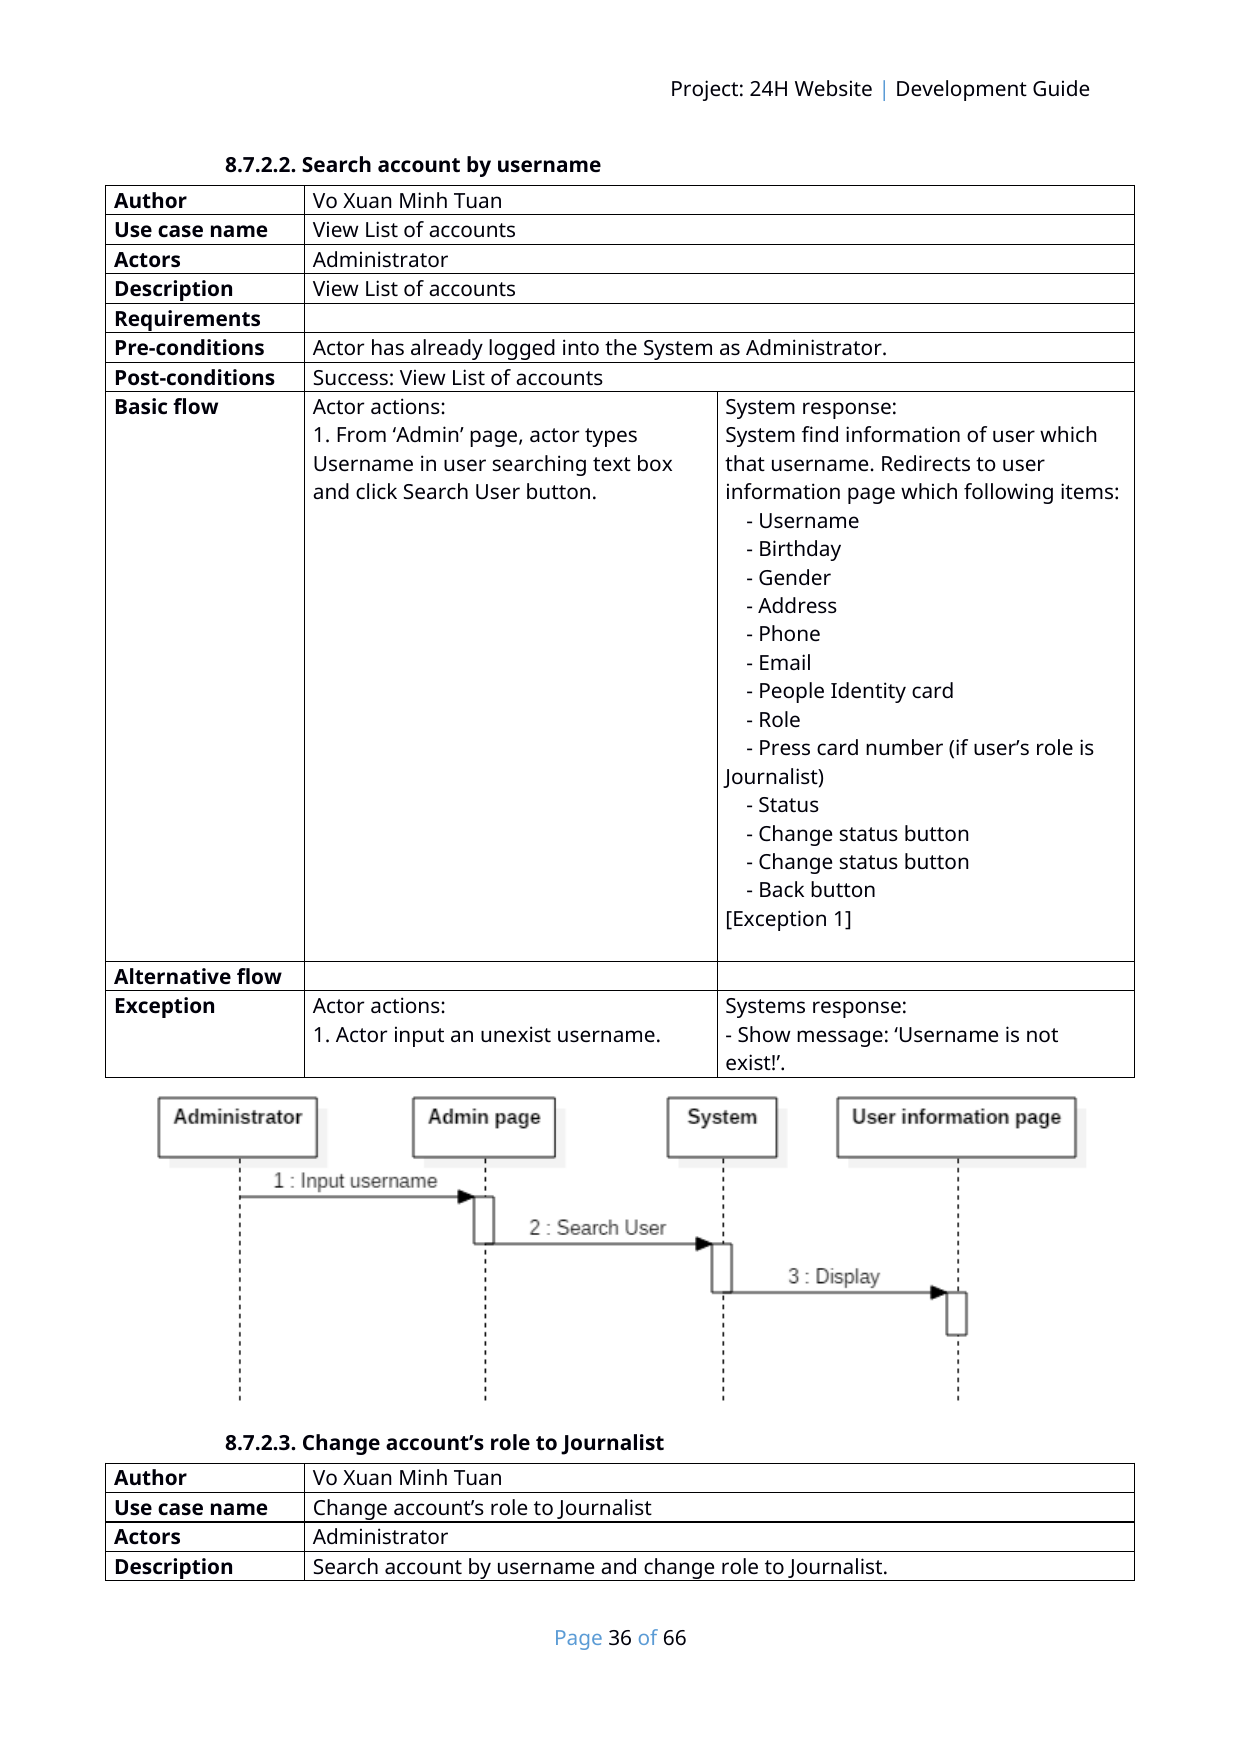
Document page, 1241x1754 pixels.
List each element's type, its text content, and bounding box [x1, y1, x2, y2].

table_cell Description [106, 274, 304, 303]
table_cell Change account’s role to Journalist [305, 1493, 1134, 1521]
table_header Author [106, 1464, 304, 1492]
table_header Vo Xuan Minh Tuan [305, 186, 1134, 214]
table_cell Actor has already logged into the System as Administrator. [305, 333, 1134, 362]
text 8.7.2.3. Change account’s role to Journalist [150, 1428, 1090, 1456]
table_header Author [106, 186, 304, 214]
table_cell Actor actions: 1. From ‘Admin’ page, actor types Username in user searching text box and click Search User button. [305, 392, 717, 961]
table_cell View List of accounts [305, 215, 1134, 244]
table_cell Alternative flow [106, 962, 304, 990]
table_cell [718, 962, 1134, 990]
table_cell Administrator [305, 245, 1134, 273]
table_cell Actor actions: 1. Actor input an unexist username. [305, 991, 717, 1077]
table_cell Basic flow [106, 392, 304, 961]
table_cell Search account by username and change role to Journalist. [305, 1552, 1134, 1580]
picture [150, 1083, 1091, 1422]
text 8.7.2.2. Search account by username [150, 150, 1090, 178]
table_cell Requirements [106, 304, 304, 332]
table_cell Actors [106, 1523, 304, 1551]
table_cell Actors [106, 245, 304, 273]
table_cell [305, 304, 1134, 332]
table_cell Use case name [106, 215, 304, 244]
table_header Vo Xuan Minh Tuan [305, 1464, 1134, 1492]
table_cell Use case name [106, 1493, 304, 1521]
table_cell Pre-conditions [106, 333, 304, 362]
table_cell Post-conditions [106, 363, 304, 391]
table_cell Systems response: - Show message: ‘Username is not exist!’. [718, 991, 1134, 1077]
table_cell Administrator [305, 1523, 1134, 1551]
table_cell System response: System find information of user which that username. Redirects to user information page which following items: - Username - Birthday - Gender - Address - Phone - Email - People Identity card - Role - Press card number (if user’s role is Journalist) - Status - Change status button - Change status button - Back button [Exception 1] [718, 392, 1134, 961]
table_cell Description [106, 1552, 304, 1580]
table_cell View List of accounts [305, 274, 1134, 303]
table_cell Success: View List of accounts [305, 363, 1134, 391]
table_cell Exception [106, 991, 304, 1077]
table_cell [305, 962, 717, 990]
